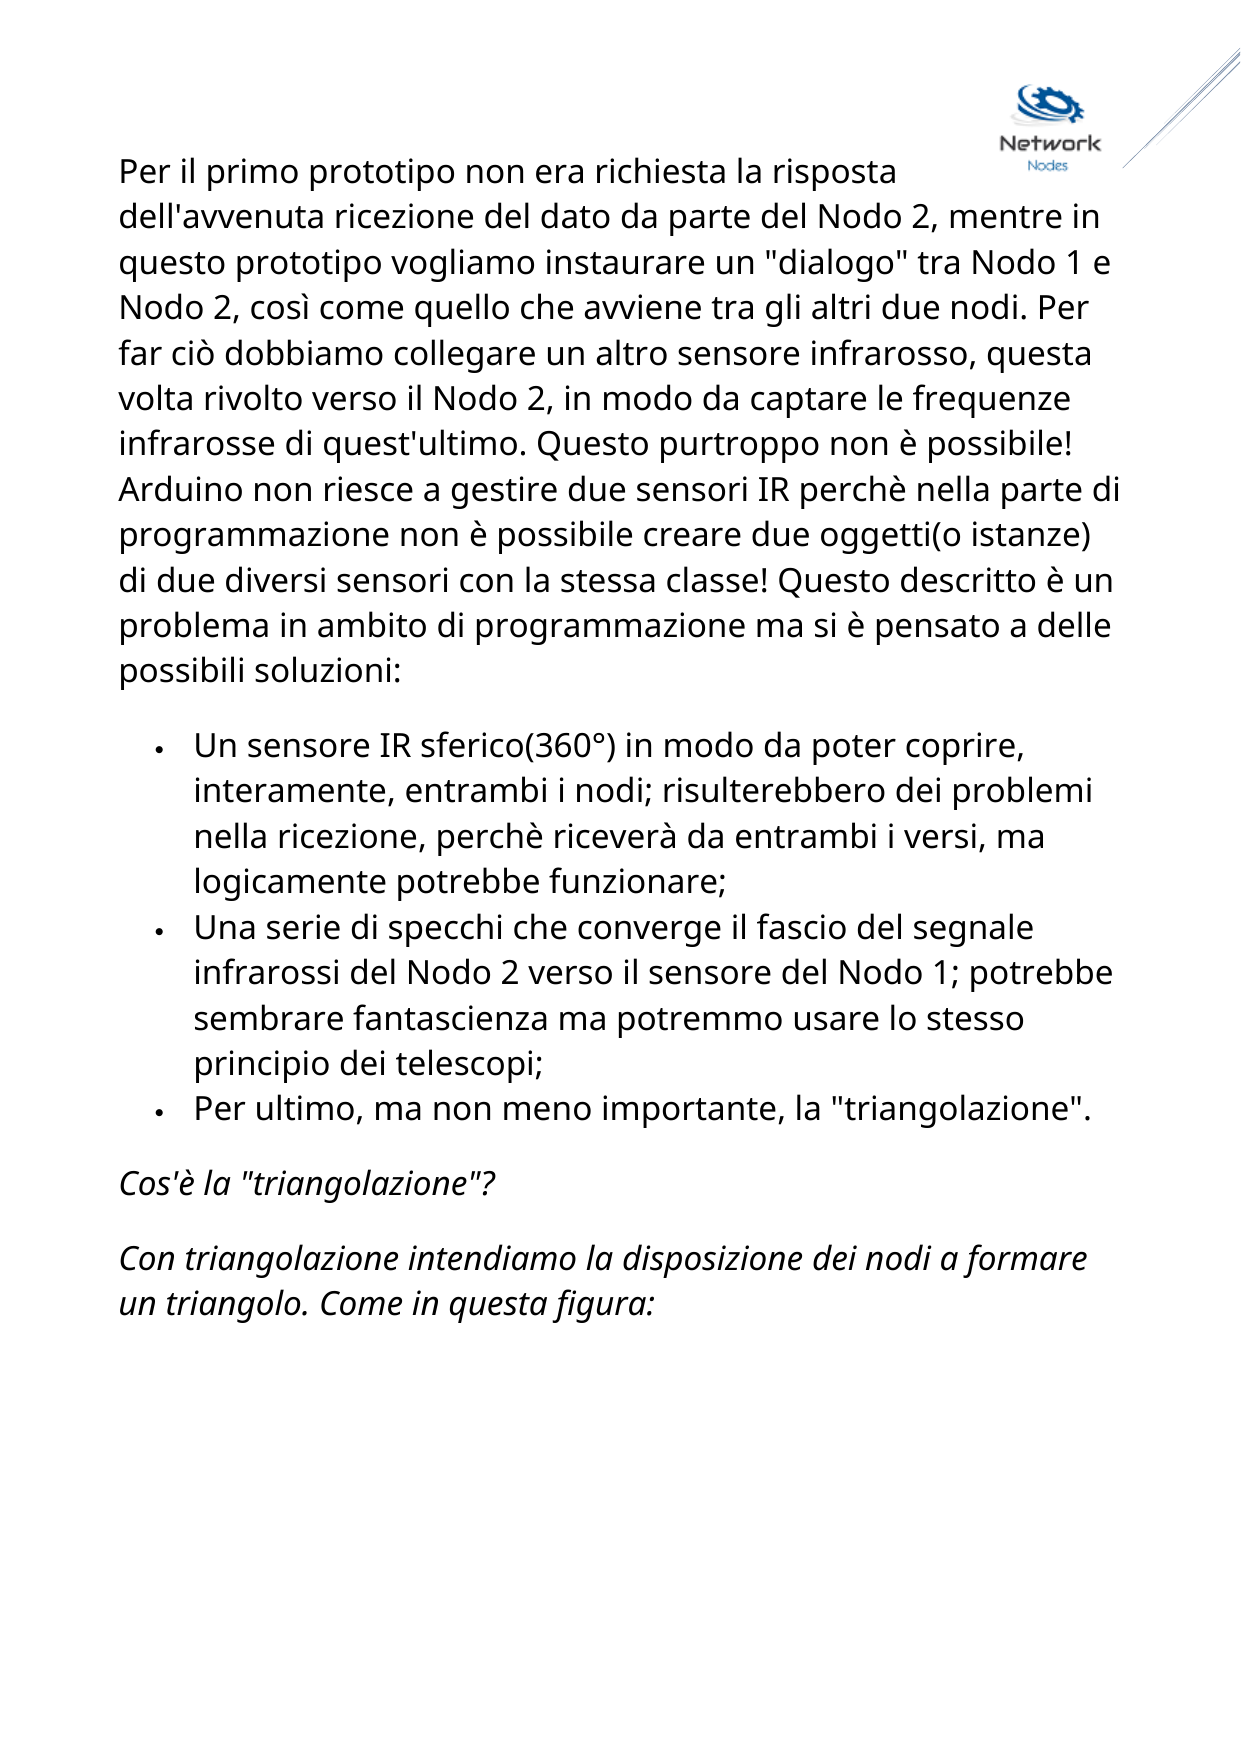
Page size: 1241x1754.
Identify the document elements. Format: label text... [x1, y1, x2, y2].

text Con triangolazione intendiamo la disposizione dei nodi a formare un triangolo. Come in questa figura: [118, 1234, 1122, 1325]
text Per il primo prototipo non era richiesta la risposta dell'avvenuta ricezione del dato da parte del Nodo 2, mentre in questo prototipo vogliamo instaurare un "dialogo" tra Nodo 1 e Nodo 2, così come quello che avviene tra gli altri due nodi. Per far ciò dobbiamo collegare un altro sensore infrarosso, questa volta rivolto verso il Nodo 2, in modo da captare le frequenze infrarosse di quest'ultimo. Questo purtroppo non è possibile! Arduino non riesce a gestire due sensori IR perchè nella parte di programmazione non è possibile creare due oggetti(o istanze) di due diversi sensori con la stessa classe! Questo descritto è un problema in ambito di programmazione ma si è pensato a delle possibili soluzioni: [118, 148, 1122, 693]
list Un sensore IR sferico(360°) in modo da poter coprire, interamente, entrambi i nodi; risulterebbero dei problemi nella ricezione, perchè riceverà da entrambi i versi, ma logicamente potrebbe funzionare; [156, 722, 1122, 903]
list Una serie di specchi che converge il fascio del segnale infrarossi del Nodo 2 verso il sensore del Nodo 1; potrebbe sembrare fantascienza ma potremmo usare lo stesso principio dei telescopi; [156, 903, 1122, 1085]
text Cos'è la "triangolazione"? [118, 1160, 1122, 1205]
list Per ultimo, ma non meno importante, la "triangolazione". [156, 1085, 1122, 1131]
picture [980, 73, 1123, 183]
